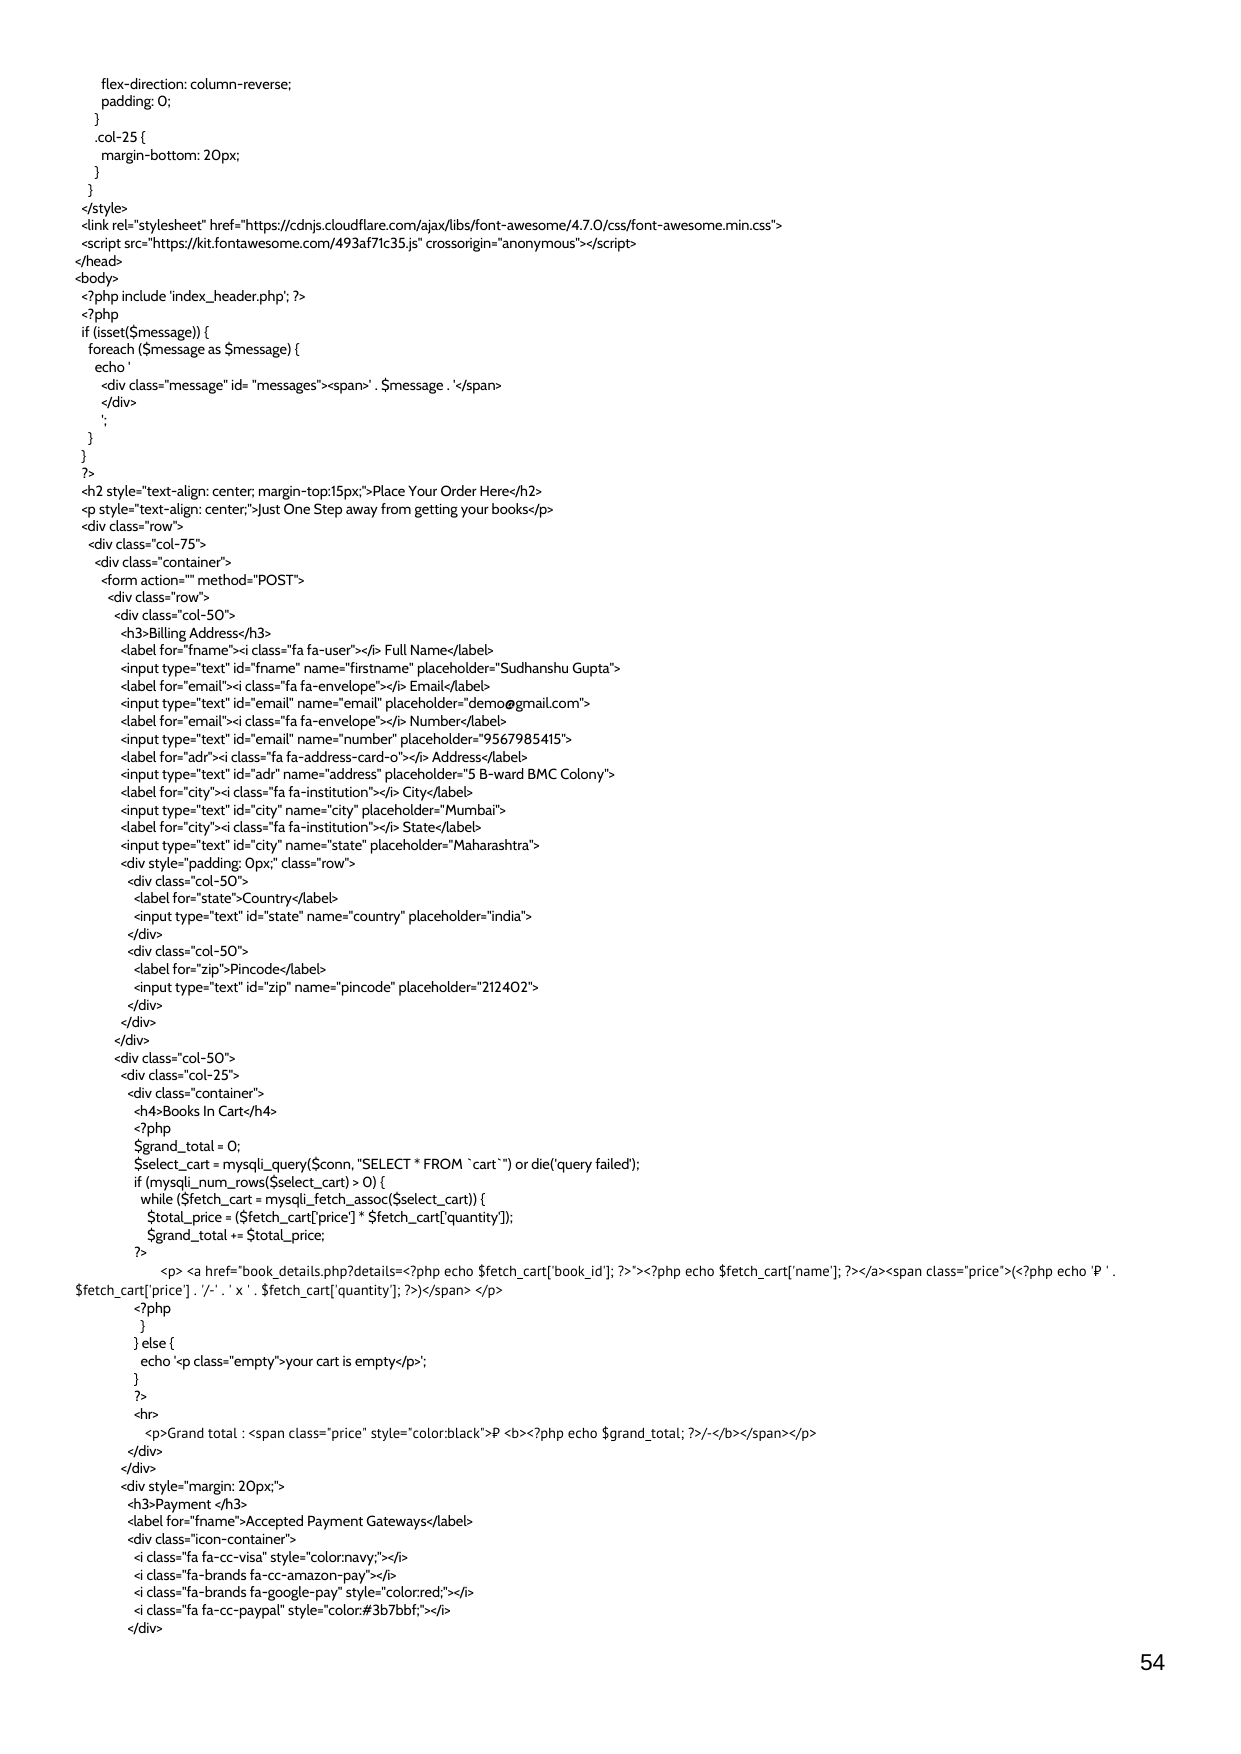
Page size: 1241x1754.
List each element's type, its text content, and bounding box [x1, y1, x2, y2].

text margin-bottom: 20px; [75, 146, 1165, 163]
text </style> [75, 199, 1165, 217]
text <i class="fa-brands fa-cc-amazon-pay"></i> [75, 1566, 1165, 1584]
text <div class="message" id= "messages"><span>' . $message . '</span> [75, 376, 1165, 394]
text <h3>Payment </h3> [75, 1495, 1165, 1513]
text <?php include 'index_header.php'; ?> [75, 287, 1165, 305]
text <label for="city"><i class="fa fa-institution"></i> State</label> [75, 819, 1165, 836]
text if (isset($message)) { [75, 323, 1165, 341]
text </div> [75, 394, 1165, 411]
text <div class="col-75"> [75, 535, 1165, 553]
text <label for="state">Country</label> [75, 889, 1165, 907]
text <h4>Books In Cart</h4> [75, 1102, 1165, 1120]
text <i class="fa fa-cc-visa" style="color:navy;"></i> [75, 1548, 1165, 1566]
text </div> [75, 1442, 1165, 1460]
text $grand_total += $total_price; [75, 1226, 1165, 1244]
text <div class="col-50"> [75, 943, 1165, 960]
text <input type="text" id="email" name="email" placeholder="demo@gmail.com"> [75, 695, 1165, 712]
text } [75, 1370, 1165, 1388]
text <?php [75, 1120, 1165, 1137]
text <input type="text" id="adr" name="address" placeholder="5 B-ward BMC Colony"> [75, 766, 1165, 783]
text <label for="email"><i class="fa fa-envelope"></i> Email</label> [75, 677, 1165, 695]
text <div class="icon-container"> [75, 1531, 1165, 1548]
text </div> [75, 925, 1165, 943]
text <h3>Billing Address</h3> [75, 624, 1165, 642]
text <input type="text" id="city" name="state" placeholder="Maharashtra"> [75, 836, 1165, 854]
text <div class="row"> [75, 518, 1165, 535]
text </head> [75, 252, 1165, 270]
text <?php [75, 1299, 1165, 1317]
text <form action="" method="POST"> [75, 571, 1165, 588]
text <div class="col-50"> [75, 606, 1165, 624]
text <i class="fa fa-cc-paypal" style="color:#3b7bbf;"></i> [75, 1601, 1165, 1619]
text <hr> [75, 1405, 1165, 1423]
text <div style="margin: 20px;"> [75, 1477, 1165, 1495]
text <p style="text-align: center;">Just One Step away from getting your books</p> [75, 500, 1165, 518]
text <h2 style="text-align: center; margin-top:15px;">Place Your Order Here</h2> [75, 482, 1165, 500]
text <?php [75, 305, 1165, 323]
text <div class="row"> [75, 588, 1165, 606]
text } [75, 110, 1165, 128]
text <div class="col-50"> [75, 1049, 1165, 1067]
text <input type="text" id="email" name="number" placeholder="9567985415"> [75, 730, 1165, 748]
text <label for="city"><i class="fa fa-institution"></i> City</label> [75, 783, 1165, 801]
text <input type="text" id="fname" name="firstname" placeholder="Sudhanshu Gupta"> [75, 659, 1165, 677]
text <p>Grand total : <span class="price" style="color:black">₹ <b><?php echo $grand_total; ?>/-</b></span></p> [75, 1423, 1165, 1442]
text </div> [75, 1619, 1165, 1637]
text <label for="fname"><i class="fa fa-user"></i> Full Name</label> [75, 642, 1165, 659]
text .col-25 { [75, 128, 1165, 146]
text <div class="container"> [75, 1084, 1165, 1102]
text } [75, 181, 1165, 199]
text <input type="text" id="zip" name="pincode" placeholder="212402"> [75, 978, 1165, 996]
text <label for="adr"><i class="fa fa-address-card-o"></i> Address</label> [75, 748, 1165, 766]
text <div class="col-50"> [75, 872, 1165, 889]
text <div class="container"> [75, 553, 1165, 571]
text '; [75, 411, 1165, 429]
text </div> [75, 996, 1165, 1013]
text <input type="text" id="city" name="city" placeholder="Mumbai"> [75, 801, 1165, 819]
text <div style="padding: 0px;" class="row"> [75, 854, 1165, 872]
text padding: 0; [75, 93, 1165, 110]
text foreach ($message as $message) { [75, 341, 1165, 358]
text ?> [75, 464, 1165, 482]
text while ($fetch_cart = mysqli_fetch_assoc($select_cart)) { [75, 1191, 1165, 1208]
text </div> [75, 1460, 1165, 1477]
text $grand_total = 0; [75, 1137, 1165, 1155]
text } [75, 429, 1165, 447]
text </div> [75, 1031, 1165, 1049]
text ?> [75, 1388, 1165, 1405]
text } [75, 1317, 1165, 1334]
text </div> [75, 1013, 1165, 1031]
text <p> <a href="book_details.php?details=<?php echo $fetch_cart['book_id']; ?>"><?php echo $fetch_cart['name']; ?></a><span class="price">(<?php echo '₹ ' . $fetch_cart['price'] . '/-' . ' x ' . $fetch_cart['quantity']; ?>)</span> </p> [75, 1261, 1165, 1299]
text ?> [75, 1244, 1165, 1261]
text flex-direction: column-reverse; [75, 75, 1165, 93]
text } [75, 163, 1165, 181]
text echo '<p class="empty">your cart is empty</p>'; [75, 1352, 1165, 1370]
text <label for="zip">Pincode</label> [75, 960, 1165, 978]
text <body> [75, 270, 1165, 287]
text } [75, 447, 1165, 464]
text $select_cart = mysqli_query($conn, "SELECT * FROM `cart`") or die('query failed'); [75, 1155, 1165, 1173]
text <i class="fa-brands fa-google-pay" style="color:red;"></i> [75, 1584, 1165, 1601]
text if (mysqli_num_rows($select_cart) > 0) { [75, 1173, 1165, 1191]
text echo ' [75, 358, 1165, 376]
text <label for="fname">Accepted Payment Gateways</label> [75, 1513, 1165, 1531]
text <div class="col-25"> [75, 1067, 1165, 1084]
text $total_price = ($fetch_cart['price'] * $fetch_cart['quantity']); [75, 1208, 1165, 1226]
text } else { [75, 1334, 1165, 1352]
text <input type="text" id="state" name="country" placeholder="india"> [75, 907, 1165, 925]
text <script src="https://kit.fontawesome.com/493af71c35.js" crossorigin="anonymous"></script> [75, 234, 1165, 252]
text <link rel="stylesheet" href="https://cdnjs.cloudflare.com/ajax/libs/font-awesome/4.7.0/css/font-awesome.min.css"> [75, 217, 1165, 234]
text <label for="email"><i class="fa fa-envelope"></i> Number</label> [75, 712, 1165, 730]
